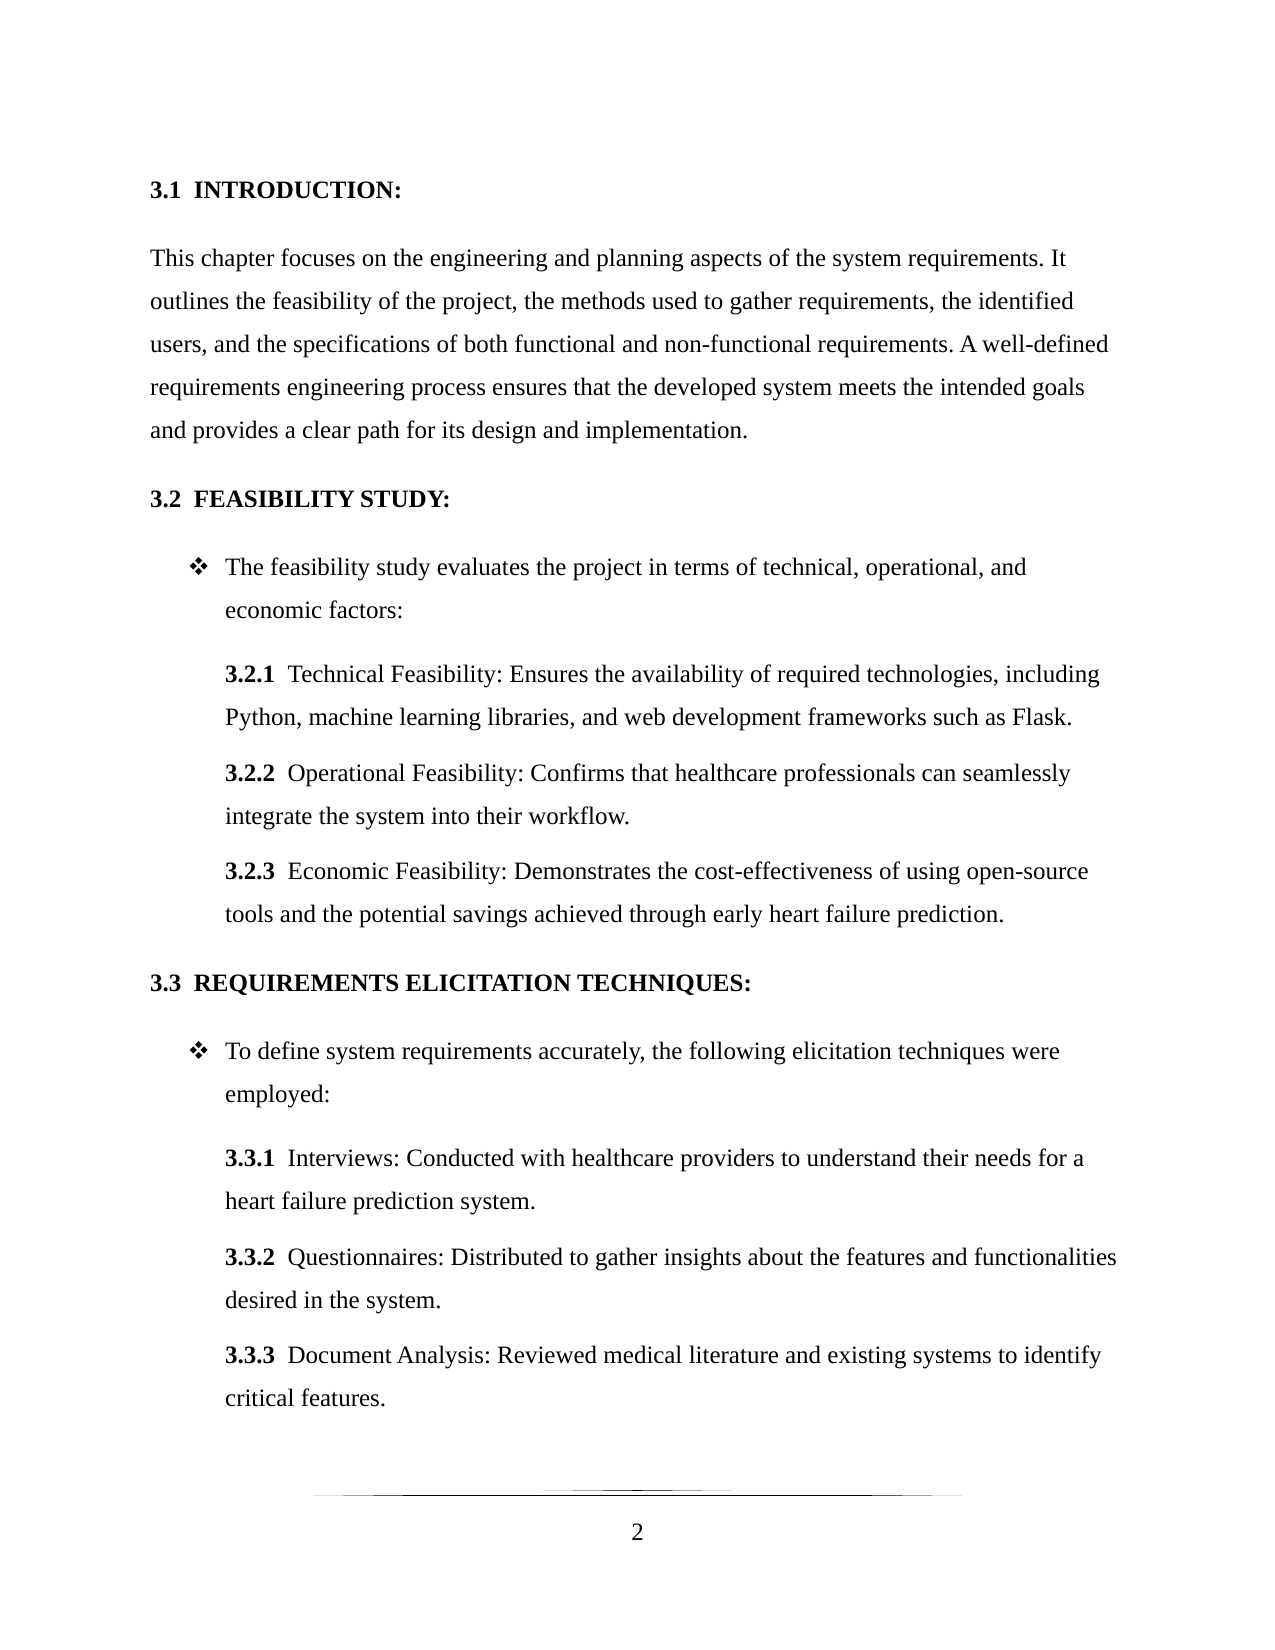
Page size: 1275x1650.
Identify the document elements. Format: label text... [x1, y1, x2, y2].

subtitle Feasibility Study: [150, 484, 1125, 512]
subtitle Requirements Elicitation Techniques: [150, 968, 1125, 996]
subtitle Technical Feasibility: Ensures the availability of required technologies, including Python, machine learning libraries, and web development frameworks such as Flask. [225, 659, 1125, 731]
subtitle Interviews: Conducted with healthcare providers to understand their needs for a heart failure prediction system. [225, 1143, 1125, 1215]
subtitle Economic Feasibility: Demonstrates the cost-effectiveness of using open-source tools and the potential savings achieved through early heart failure prediction. [225, 856, 1125, 928]
subtitle Operational Feasibility: Confirms that healthcare professionals can seamlessly integrate the system into their workflow. [225, 758, 1125, 829]
subtitle Questionnaires: Distributed to gather insights about the features and functionalities desired in the system. [225, 1242, 1125, 1313]
list To define system requirements accurately, the following elicitation techniques were employed: [187, 1036, 1125, 1108]
text This chapter focuses on the engineering and planning aspects of the system requirements. It outlines the feasibility of the project, the methods used to gather requirements, the identified users, and the specifications of both functional and non-functional requirements. A well-defined requirements engineering process ensures that the developed system meets the intended goals and provides a clear path for its design and implementation. [150, 243, 1125, 444]
subtitle Document Analysis: Reviewed medical literature and existing systems to identify critical features. [225, 1340, 1125, 1412]
list The feasibility study evaluates the project in terms of technical, operational, and economic factors: [187, 552, 1125, 624]
subtitle Introduction: [150, 175, 1125, 204]
